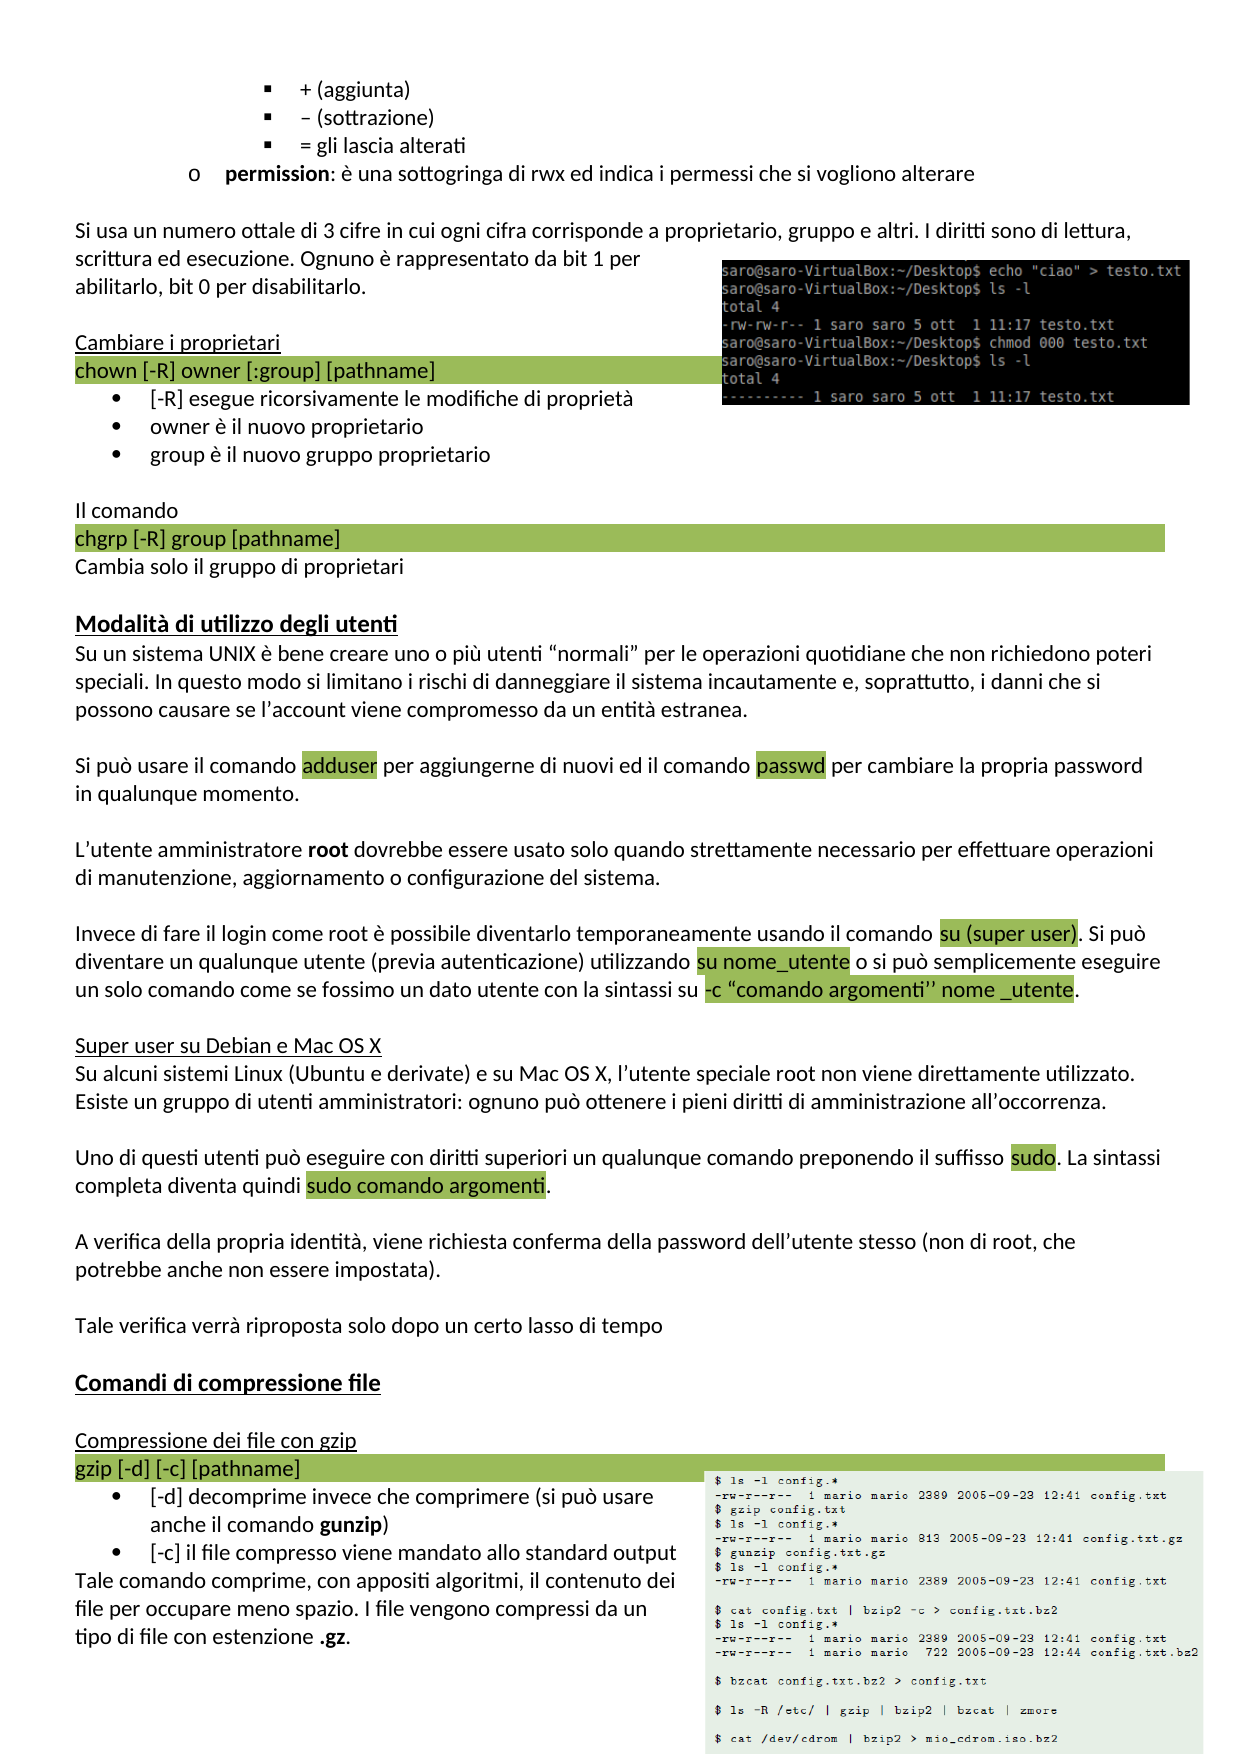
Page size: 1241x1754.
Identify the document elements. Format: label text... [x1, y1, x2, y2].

text chown [-R] owner [:group] [pathname] [75, 356, 722, 384]
text L’utente amministratore root dovrebbe essere usato solo quando strettamente necessario per effettuare operazioni di manutenzione, aggiornamento o configurazione del sistema. [75, 835, 1165, 891]
picture [722, 260, 1190, 405]
list [-d] decomprime invece che comprimere (si può usare anche il comando gunzip) [112, 1482, 704, 1538]
list group è il nuovo gruppo proprietario [112, 440, 1165, 468]
text Su un sistema UNIX è bene creare uno o più utenti “normali” per le operazioni quotidiane che non richiedono poteri speciali. In questo modo si limitano i rischi di danneggiare il sistema incautamente e, soprattutto, i danni che si possono causare se l’account viene compromesso da un entità estranea. [75, 639, 1165, 723]
text Invece di fare il login come root è possibile diventarlo temporaneamente usando il comando su (super user). Si può diventare un qualunque utente (previa autenticazione) utilizzando su nome_utente o si può semplicemente eseguire un solo comando come se fossimo un dato utente con la sintassi su -c “comando argomenti’’ nome _utente. [75, 919, 1165, 1003]
text Compressione dei file con gzip [75, 1426, 1165, 1454]
text gzip [-d] [-c] [pathname] [75, 1454, 1165, 1482]
list owner è il nuovo proprietario [112, 412, 1165, 440]
list [-R] esegue ricorsivamente le modifiche di proprietà [112, 384, 1165, 412]
text Uno di questi utenti può eseguire con diritti superiori un qualunque comando preponendo il suffisso sudo. La sintassi completa diventa quindi sudo comando argomenti. [75, 1143, 1165, 1199]
text Su alcuni sistemi Linux (Ubuntu e derivate) e su Mac OS X, l’utente speciale root non viene direttamente utilizzato. Esiste un gruppo di utenti amministratori: ognuno può ottenere i pieni diritti di amministrazione all’occorrenza. [75, 1059, 1165, 1115]
subtitle Modalità di utilizzo degli utenti [75, 608, 1165, 639]
text chgrp [-R] group [pathname] [75, 524, 1165, 552]
text Il comando [75, 496, 1165, 524]
list + (aggiunta) [262, 75, 1165, 103]
list – (sottrazione) [262, 103, 1165, 131]
list permission: è una sottogringa di rwx ed indica i permessi che si vogliono alterare [187, 159, 1165, 188]
list = gli lascia alterati [262, 131, 1165, 159]
list [-c] il file compresso viene mandato allo standard output [112, 1538, 704, 1566]
subtitle Comandi di compressione file [75, 1368, 1165, 1398]
picture [704, 1471, 1204, 1754]
text Si può usare il comando adduser per aggiungerne di nuovi ed il comando passwd per cambiare la propria password in qualunque momento. [75, 751, 1165, 807]
text Tale comando comprime, con appositi algoritmi, il contenuto dei file per occupare meno spazio. I file vengono compressi da un tipo di file con estenzione .gz. [75, 1566, 704, 1650]
text Cambia solo il gruppo di proprietari [75, 552, 1165, 581]
text Tale verifica verrà riproposta solo dopo un certo lasso di tempo [75, 1312, 1165, 1339]
text Cambiare i proprietari [75, 328, 722, 356]
text A verifica della propria identità, viene richiesta conferma della password dell’utente stesso (non di root, che potrebbe anche non essere impostata). [75, 1227, 1165, 1283]
text Super user su Debian e Mac OS X [75, 1031, 1165, 1059]
text Si usa un numero ottale di 3 cifre in cui ogni cifra corrisponde a proprietario, gruppo e altri. I diritti sono di lettura, scrittura ed esecuzione. Ognuno è rappresentato da bit 1 per abilitarlo, bit 0 per disabilitarlo. [75, 216, 1165, 300]
